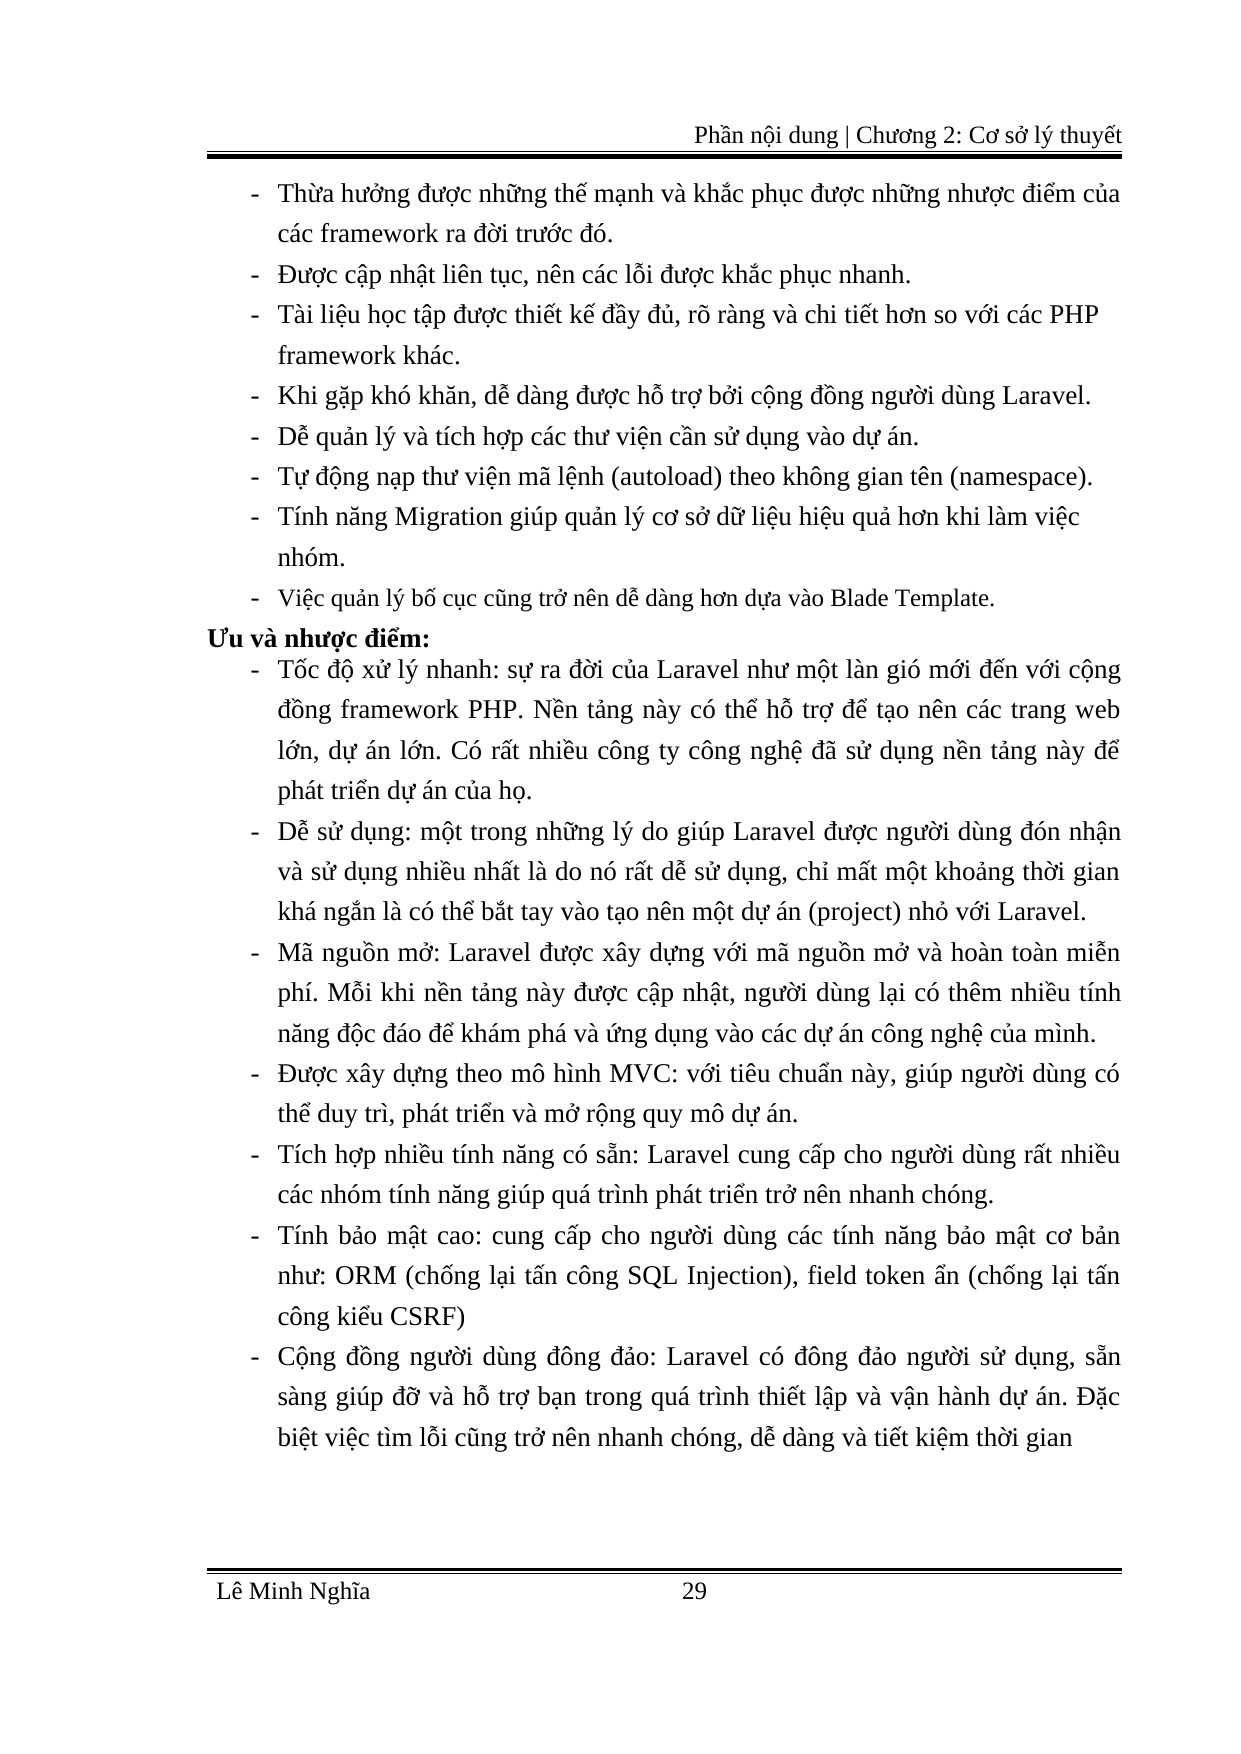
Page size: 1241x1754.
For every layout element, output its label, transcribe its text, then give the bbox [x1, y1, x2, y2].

list Cộng đồng người dùng đông đảo: Laravel có đông đảo người sử dụng, sẵn sàng giúp đỡ và hỗ trợ bạn trong quá trình thiết lập và vận hành dự án. Đặc biệt việc tìm lỗi cũng trở nên nhanh chóng, dễ dàng và tiết kiệm thời gian [250, 1340, 1122, 1452]
list Mã nguồn mở: Laravel được xây dựng với mã nguồn mở và hoàn toàn miễn phí. Mỗi khi nền tảng này được cập nhật, người dùng lại có thêm nhiều tính năng độc đáo để khám phá và ứng dụng vào các dự án công nghệ của mình. [250, 936, 1122, 1048]
list Khi gặp khó khăn, dễ dàng được hỗ trợ bởi cộng đồng người dùng Laravel. [250, 379, 1122, 410]
text Ưu và nhược điểm: [207, 622, 1122, 653]
list Tài liệu học tập được thiết kế đầy đủ, rõ ràng và chi tiết hơn so với các PHP framework khác. [250, 298, 1122, 370]
list Được xây dựng theo mô hình MVC: với tiêu chuẩn này, giúp người dùng có thể duy trì, phát triển và mở rộng quy mô dự án. [250, 1057, 1122, 1129]
list Được cập nhật liên tục, nên các lỗi được khắc phục nhanh. [250, 258, 1122, 289]
list Dễ quản lý và tích hợp các thư viện cần sử dụng vào dự án. [250, 420, 1122, 451]
list Tốc độ xử lý nhanh: sự ra đời của Laravel như một làn gió mới đến với cộng đồng framework PHP. Nền tảng này có thể hỗ trợ để tạo nên các trang web lớn, dự án lớn. Có rất nhiều công ty công nghệ đã sử dụng nền tảng này để phát triển dự án của họ. [250, 653, 1122, 805]
list Tự động nạp thư viện mã lệnh (autoload) theo không gian tên (namespace). [250, 460, 1122, 491]
list Tính bảo mật cao: cung cấp cho người dùng các tính năng bảo mật cơ bản như: ORM (chống lại tấn công SQL Injection), field token ẩn (chống lại tấn công kiểu CSRF) [250, 1219, 1122, 1331]
list Tích hợp nhiều tính năng có sẵn: Laravel cung cấp cho người dùng rất nhiều các nhóm tính năng giúp quá trình phát triển trở nên nhanh chóng. [250, 1138, 1122, 1209]
list Việc quản lý bố cục cũng trở nên dễ dàng hơn dựa vào Blade Template. [250, 581, 1122, 612]
list Tính năng Migration giúp quản lý cơ sở dữ liệu hiệu quả hơn khi làm việc nhóm. [250, 501, 1122, 572]
list Dễ sử dụng: một trong những lý do giúp Laravel được người dùng đón nhận và sử dụng nhiều nhất là do nó rất dễ sử dụng, chỉ mất một khoảng thời gian khá ngắn là có thể bắt tay vào tạo nên một dự án (project) nhỏ với Laravel. [250, 814, 1122, 927]
list Thừa hưởng được những thế mạnh và khắc phục được những nhược điểm của các framework ra đời trước đó. [250, 177, 1122, 249]
